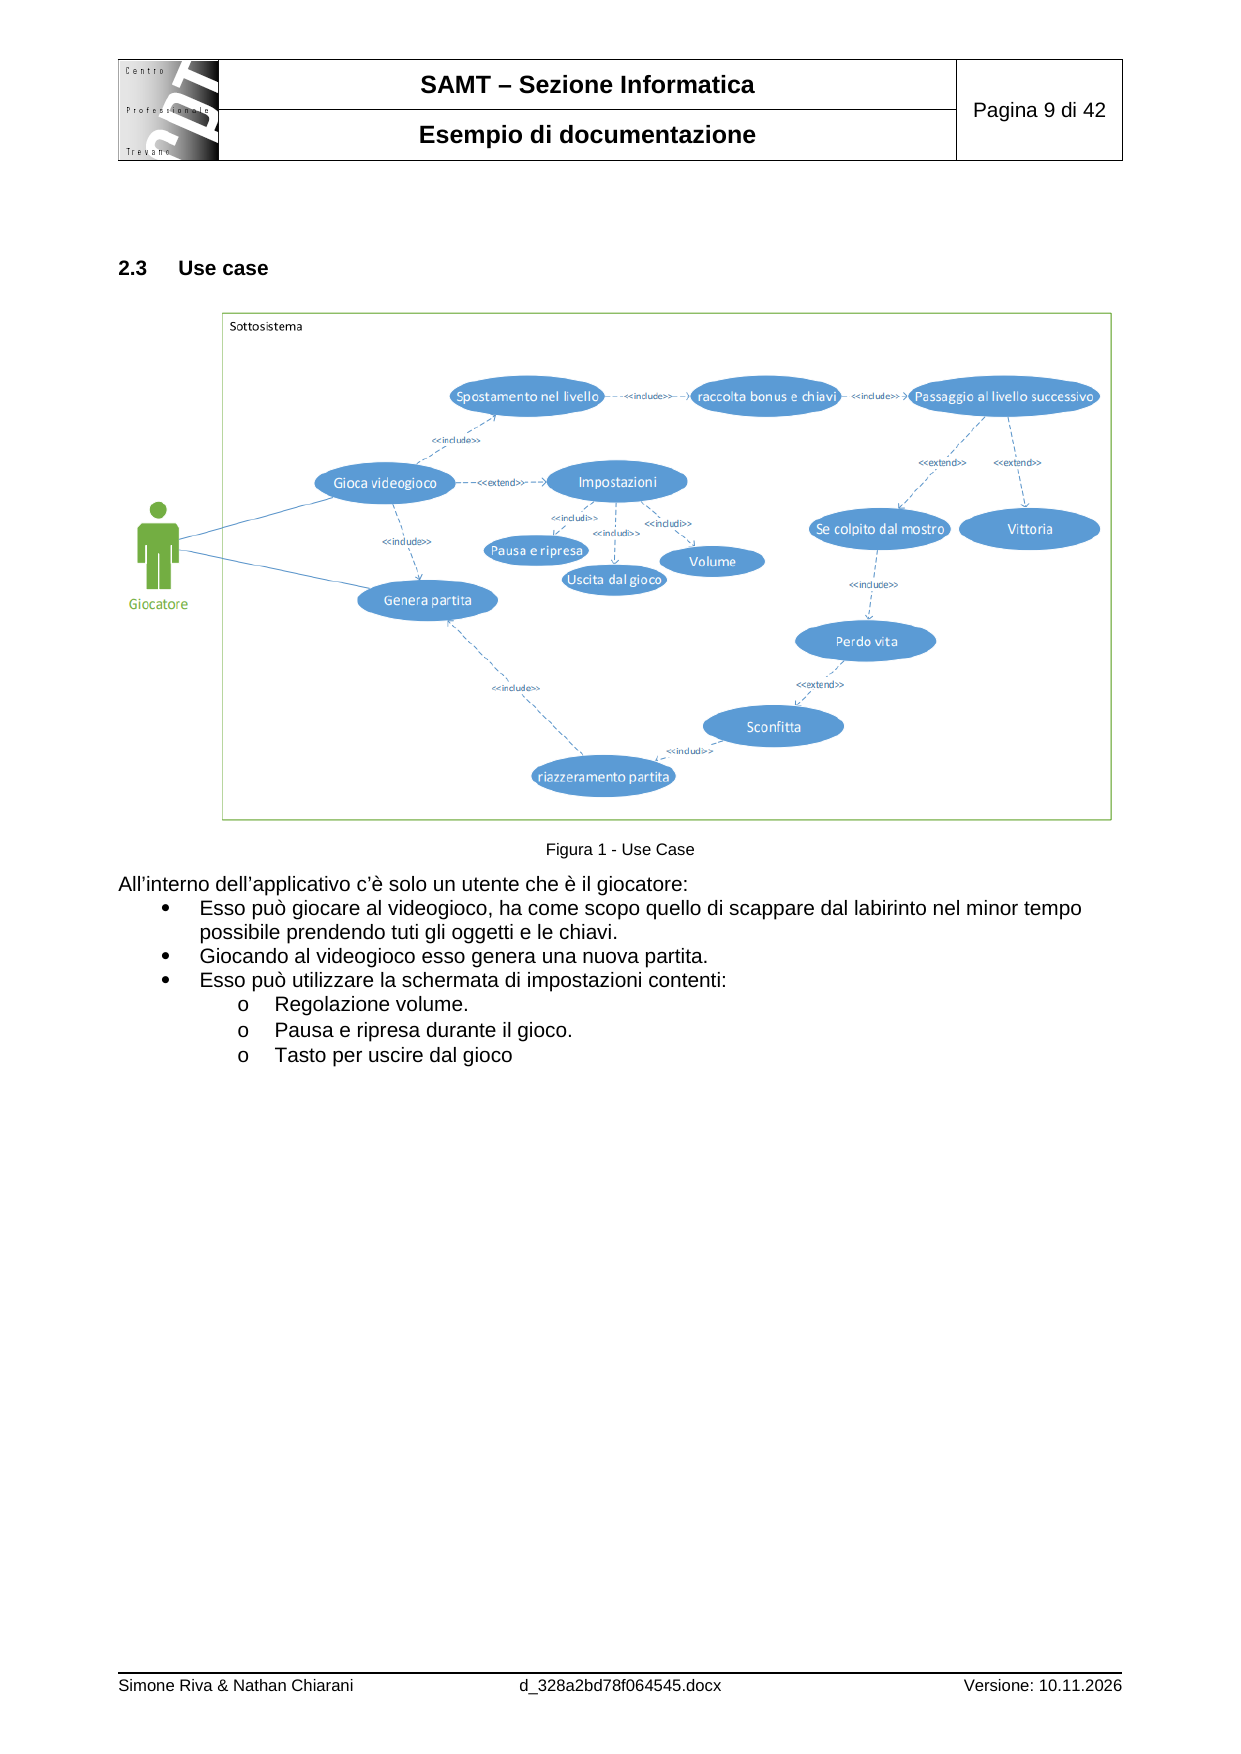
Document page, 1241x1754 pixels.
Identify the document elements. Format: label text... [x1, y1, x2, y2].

list Esso può giocare al videogioco, ha come scopo quello di scappare dal labirinto nel minor tempo possibile prendendo tuti gli oggetti e le chiavi. [162, 895, 1122, 943]
list Giocando al videogioco esso genera una nuova partita. [162, 943, 1122, 967]
text All’interno dell’applicativo c’è solo un utente che è il giocatore: [118, 871, 1122, 895]
picture [118, 60, 219, 160]
list Tasto per uscire dal gioco [237, 1043, 1122, 1069]
list Regolazione volume. [237, 992, 1122, 1017]
picture [118, 304, 1123, 828]
list Pausa e ripresa durante il gioco. [237, 1017, 1122, 1043]
subtitle Use case [118, 256, 1122, 280]
list Esso può utilizzare la schermata di impostazioni contenti: [162, 967, 1122, 992]
text Figura 1 - Use Case [118, 840, 1122, 859]
